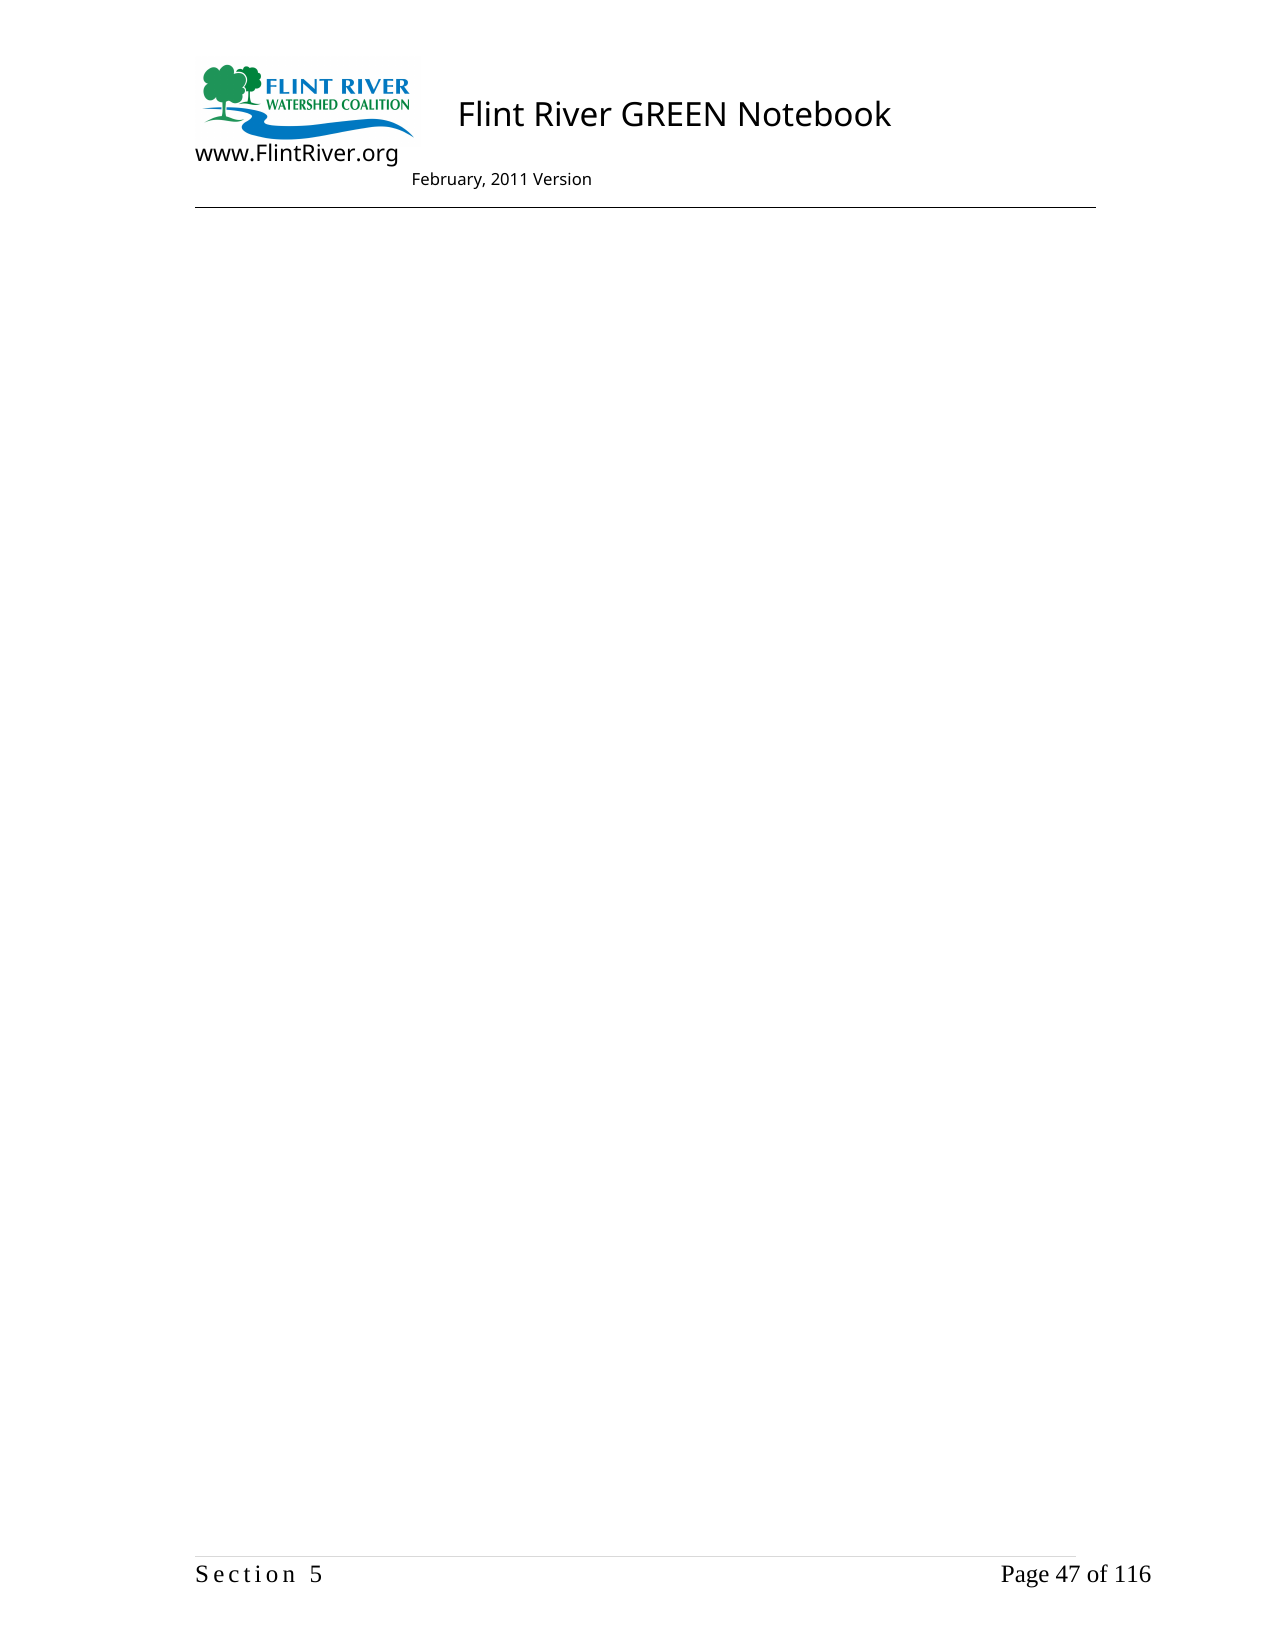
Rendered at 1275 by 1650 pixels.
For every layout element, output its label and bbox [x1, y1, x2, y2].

picture [195, 56, 421, 147]
